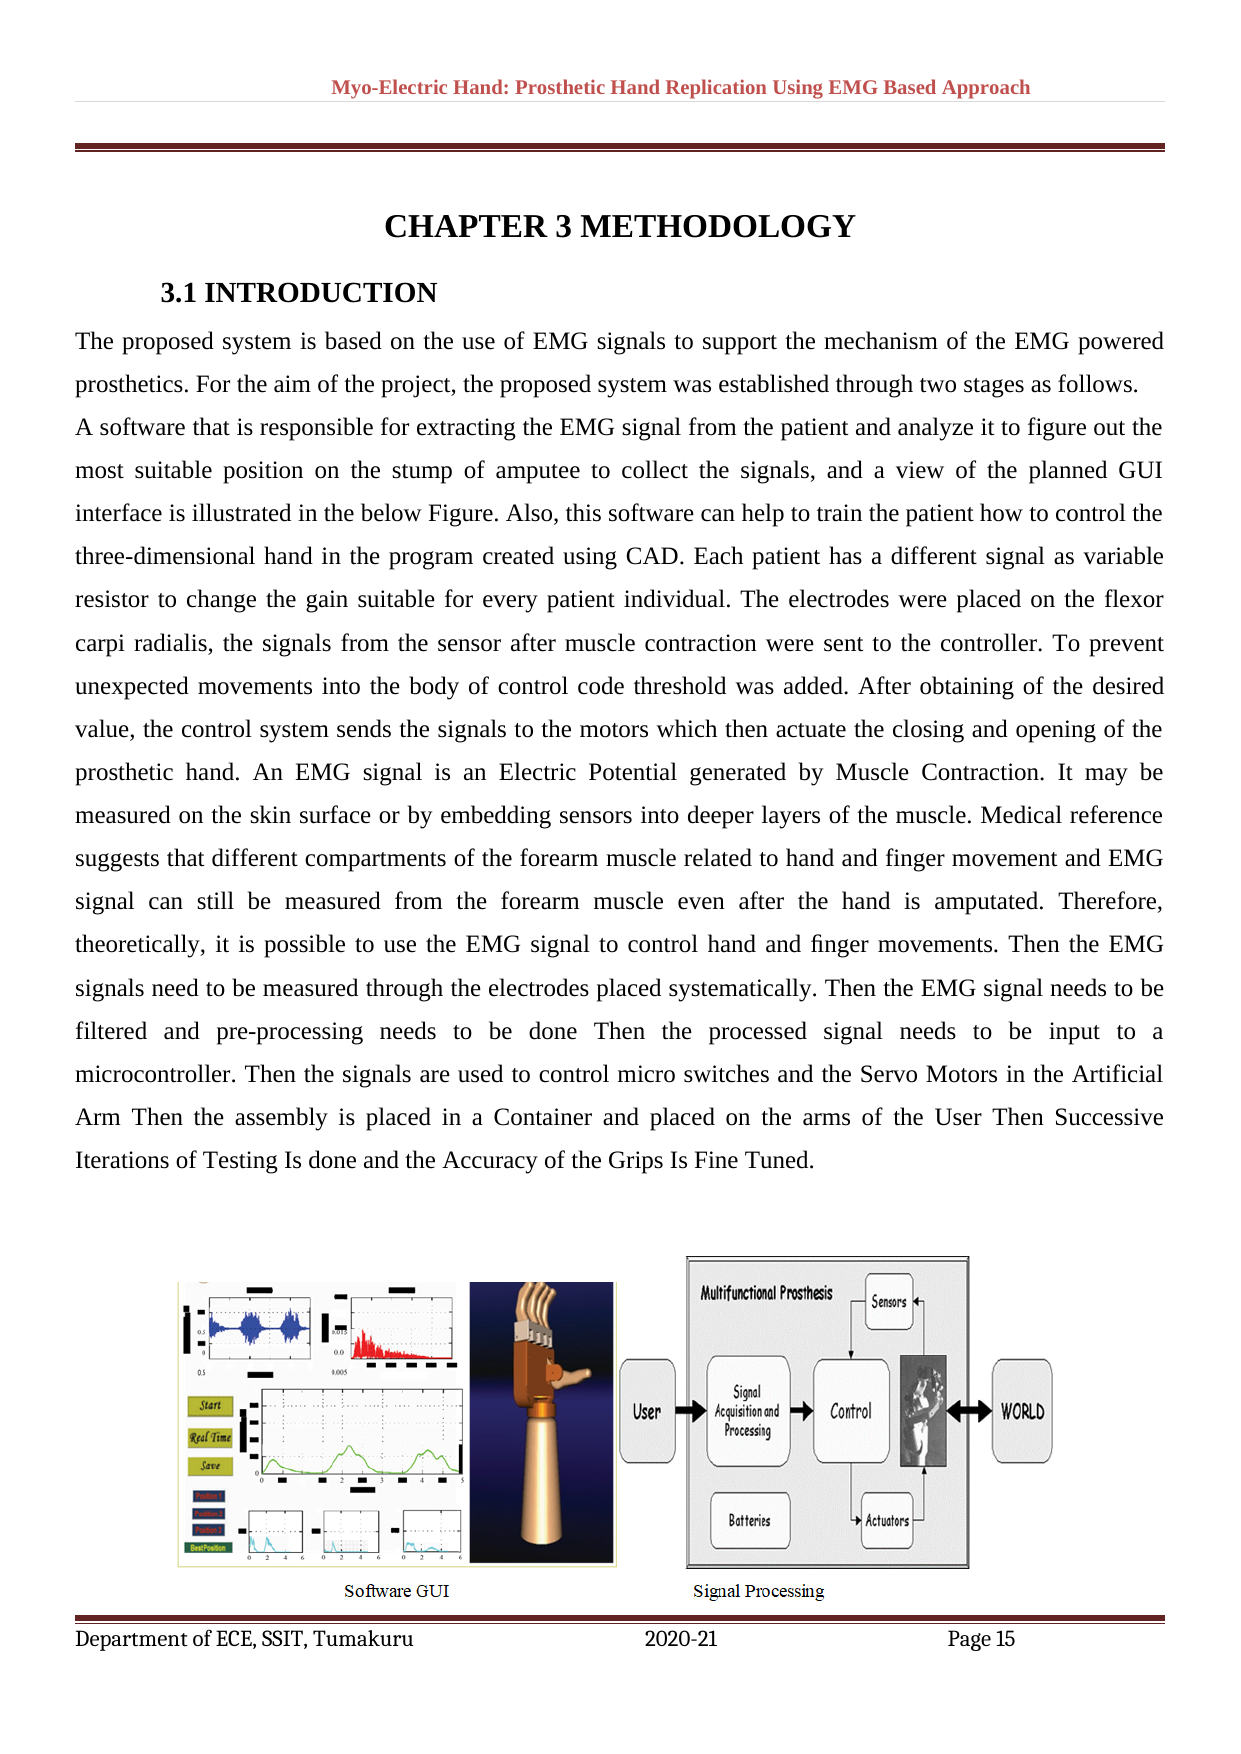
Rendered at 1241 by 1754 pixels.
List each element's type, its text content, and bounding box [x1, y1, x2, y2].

picture [160, 1242, 1064, 1604]
text A software that is responsible for extracting the EMG signal from the patient and analyze it to figure out the most suitable position on the stump of amputee to collect the signals, and a view of the planned GUI interface is illustrated in the below Figure. Also, this software can help to train the patient how to control the three-dimensional hand in the program created using CAD. Each patient has a different signal as variable resistor to change the gain suitable for every patient individual. The electrodes were placed on the flexor carpi radialis, the signals from the sensor after muscle contraction were sent to the controller. To prevent unexpected movements into the body of control code threshold was added. After obtaining of the desired value, the control system sends the signals to the motors which then actuate the closing and opening of the prosthetic hand. An EMG signal is an Electric Potential generated by Muscle Contraction. It may be measured on the skin surface or by embedding sensors into deeper layers of the muscle. Medical reference suggests that different compartments of the forearm muscle related to hand and finger movement and EMG signal can still be measured from the forearm muscle even after the hand is amputated. Therefore, theoretically, it is possible to use the EMG signal to control hand and ﬁnger movements. Then the EMG signals need to be measured through the electrodes placed systematically. Then the EMG signal needs to be filtered and pre-processing needs to be done Then the processed signal needs to be input to a microcontroller. Then the signals are used to control micro switches and the Servo Motors in the Artificial Arm Then the assembly is placed in a Container and placed on the arms of the User Then Successive Iterations of Testing Is done and the Accuracy of the Grips Is Fine Tuned. [75, 412, 1165, 1174]
text 3.1 INTRODUCTION [160, 276, 1143, 309]
text CHAPTER 3 METHODOLOGY [75, 206, 1165, 244]
text The proposed system is based on the use of EMG signals to support the mechanism of the EMG powered prosthetics. For the aim of the project, the proposed system was established through two stages as follows. [75, 326, 1165, 398]
